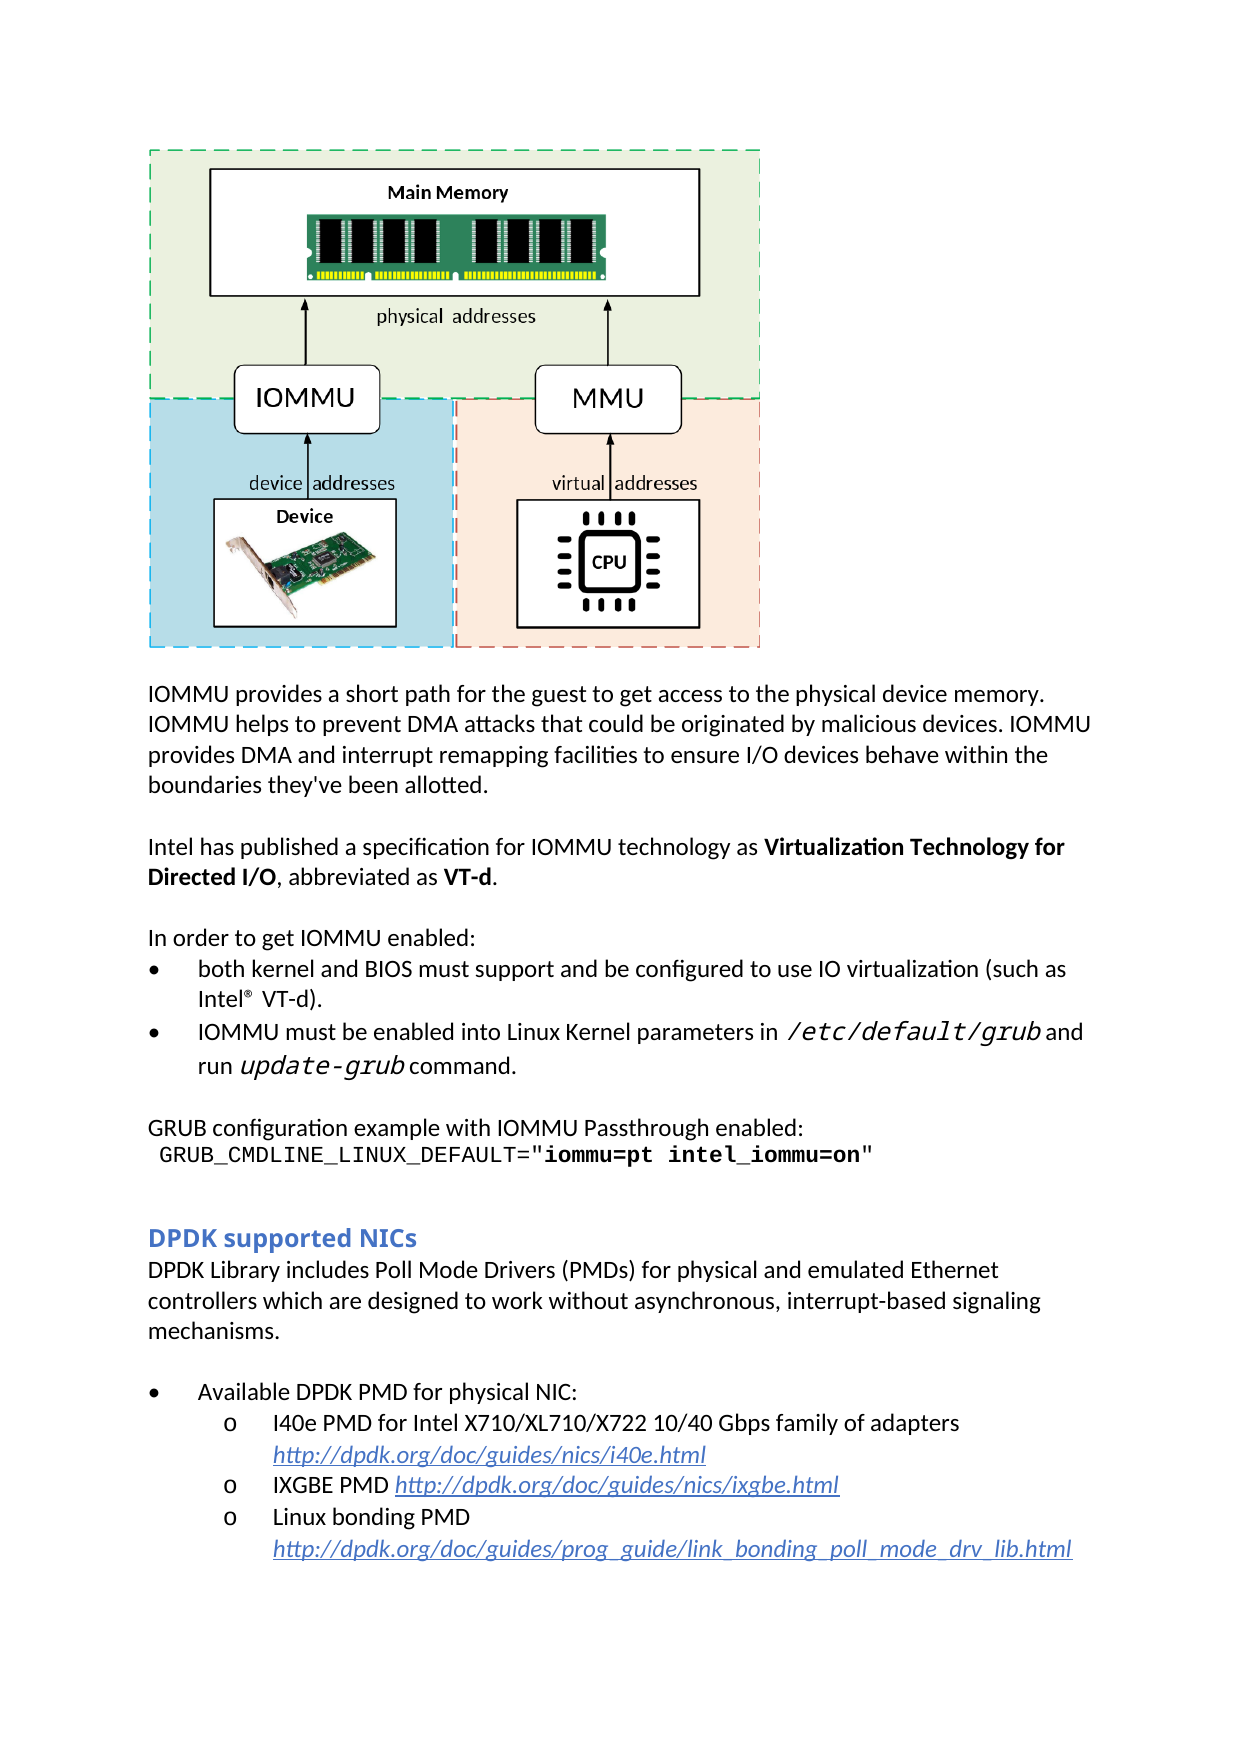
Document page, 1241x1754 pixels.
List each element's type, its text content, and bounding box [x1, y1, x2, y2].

text Intel has published a specification for IOMMU technology as Virtualization Technology for Directed I/O, abbreviated as VT-d. [148, 831, 1093, 892]
list Linux bonding PMD http://dpdk.org/doc/guides/prog_guide/link_bonding_poll_mode_drv_lib.html [223, 1501, 1093, 1563]
table_header GRUB_CMDLINE_LINUX_DEFAULT="iommu=pt intel_iommu=on" [148, 1143, 1093, 1169]
text GRUB configuration example with IOMMU Passthrough enabled: [148, 1112, 1093, 1143]
list IOMMU must be enabled into Linux Kernel parameters in /etc/default/grub and run update-grub command. [148, 1014, 1093, 1082]
text IOMMU provides a short path for the guest to get access to the physical device memory. IOMMU helps to prevent DMA attacks that could be originated by malicious devices. IOMMU provides DMA and interrupt remapping facilities to ensure I/O devices behave within the boundaries they've been allotted. [148, 678, 1093, 800]
list both kernel and BIOS must support and be configured to use IO virtualization (such as Intel® VT-d). [148, 953, 1093, 1014]
list Available DPDK PMD for physical NIC: [148, 1376, 1093, 1407]
list I40e PMD for Intel X710/XL710/X722 10/40 Gbps family of adapters http://dpdk.org/doc/guides/nics/i40e.html [223, 1407, 1093, 1469]
subtitle DPDK supported NICs [148, 1220, 1093, 1254]
text In order to get IOMMU enabled: [148, 922, 1093, 953]
text DPDK Library includes Poll Mode Drivers (PMDs) for physical and emulated Ethernet controllers which are designed to work without asynchronous, interrupt-based signaling mechanisms. [148, 1254, 1093, 1346]
list IXGBE PMD http://dpdk.org/doc/guides/nics/ixgbe.html [223, 1469, 1093, 1501]
